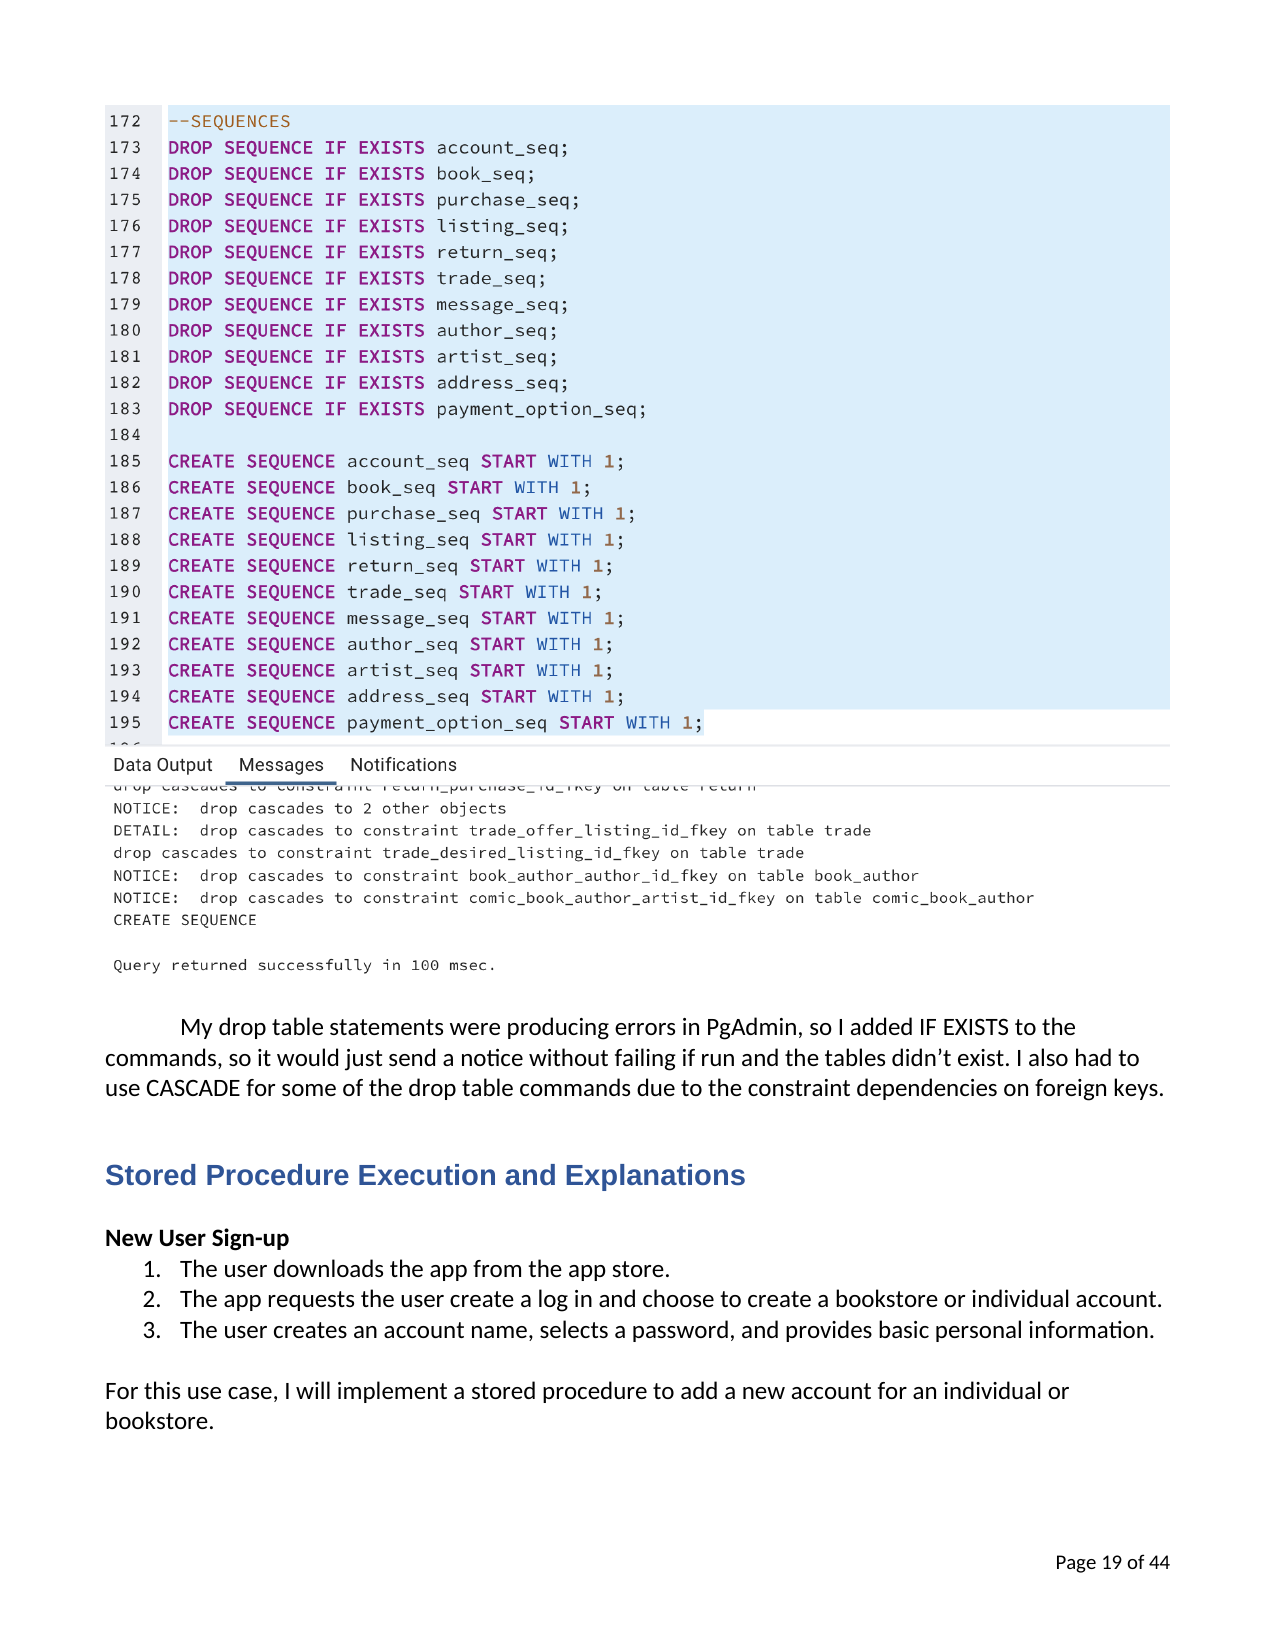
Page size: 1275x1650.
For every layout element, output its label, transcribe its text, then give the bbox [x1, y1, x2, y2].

list The app requests the user create a log in and choose to create a bookstore or individual account. [142, 1283, 1170, 1314]
subtitle Stored Procedure Execution and Explanations [105, 1158, 1170, 1192]
list The user creates an account name, selects a password, and provides basic personal information. [142, 1314, 1170, 1344]
text New User Sign-up [105, 1222, 1170, 1253]
picture [105, 105, 1170, 981]
text For this use case, I will implement a stored procedure to add a new account for an individual or bookstore. [105, 1375, 1170, 1436]
list The user downloads the app from the app store. [142, 1253, 1170, 1283]
text My drop table statements were producing errors in PgAdmin, so I added IF EXISTS to the commands, so it would just send a notice without failing if run and the tables didn’t exist. I also had to use CASCADE for some of the drop table commands due to the constraint dependencies on foreign keys. [105, 1011, 1170, 1103]
